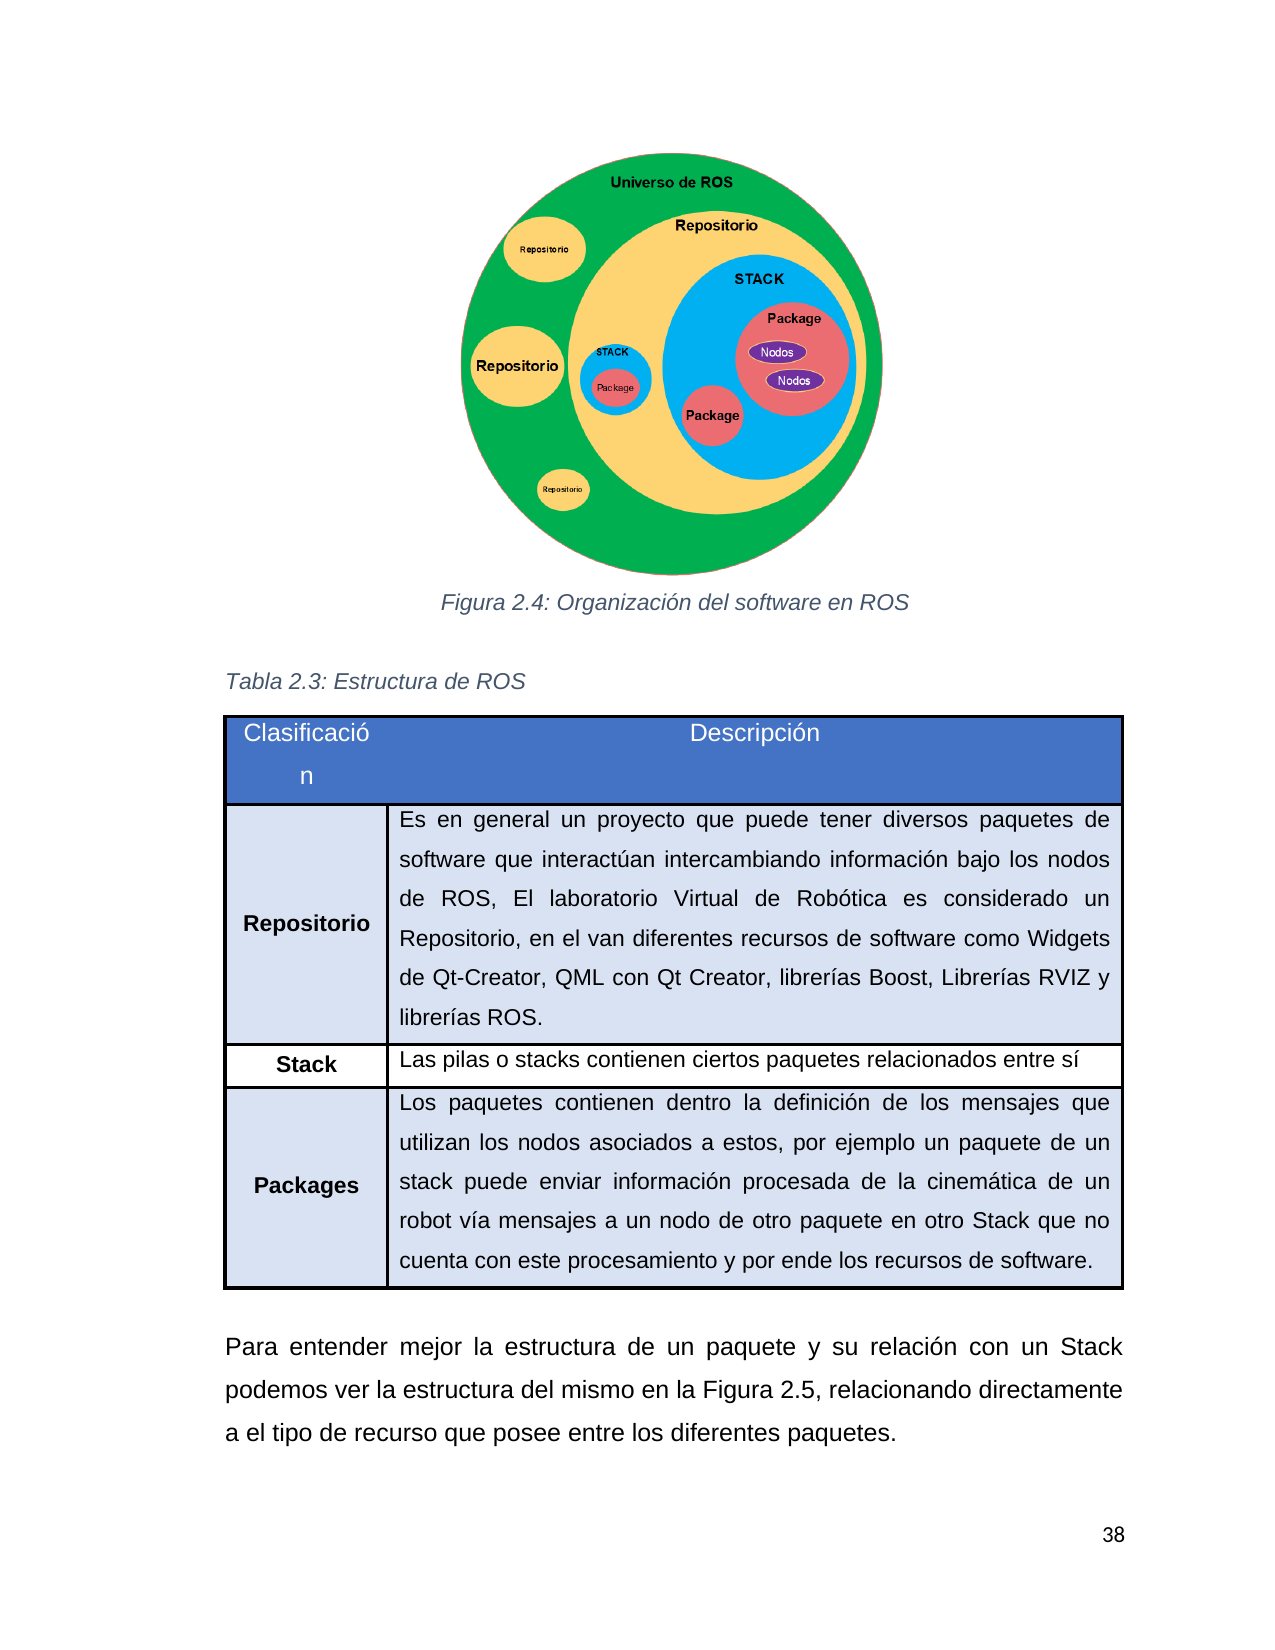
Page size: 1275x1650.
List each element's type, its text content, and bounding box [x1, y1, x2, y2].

text Tabla 2.3: Estructura de ROS [225, 668, 1125, 694]
table_cell Es en general un proyecto que puede tener diversos paquetes de software que interactúan intercambiando información bajo los nodos de ROS, El laboratorio Virtual de Robótica es considerado un Repositorio, en el van diferentes recursos de software como Widgets de Qt-Creator, QML con Qt Creator, librerías Boost, Librerías RVIZ y librerías ROS. [389, 806, 1121, 1043]
table_cell Repositorio [227, 806, 386, 1043]
table_header Clasificación [227, 718, 388, 803]
table_header Descripción [388, 718, 1121, 803]
table_cell Los paquetes contienen dentro la definición de los mensajes que utilizan los nodos asociados a estos, por ejemplo un paquete de un stack puede enviar información procesada de la cinemática de un robot vía mensajes a un nodo de otro paquete en otro Stack que no cuenta con este procesamiento y por ende los recursos de software. [389, 1089, 1121, 1286]
table_cell Las pilas o stacks contienen ciertos paquetes relacionados entre sí [389, 1046, 1121, 1086]
picture [433, 150, 917, 576]
text Para entender mejor la estructura de un paquete y su relación con un Stack podemos ver la estructura del mismo en la Figura 2.5, relacionando directamente a el tipo de recurso que posee entre los diferentes paquetes. [225, 1331, 1125, 1446]
table_cell Packages [227, 1089, 386, 1286]
text Figura 2.4: Organización del software en ROS [225, 589, 1125, 615]
table_cell Stack [227, 1046, 386, 1086]
